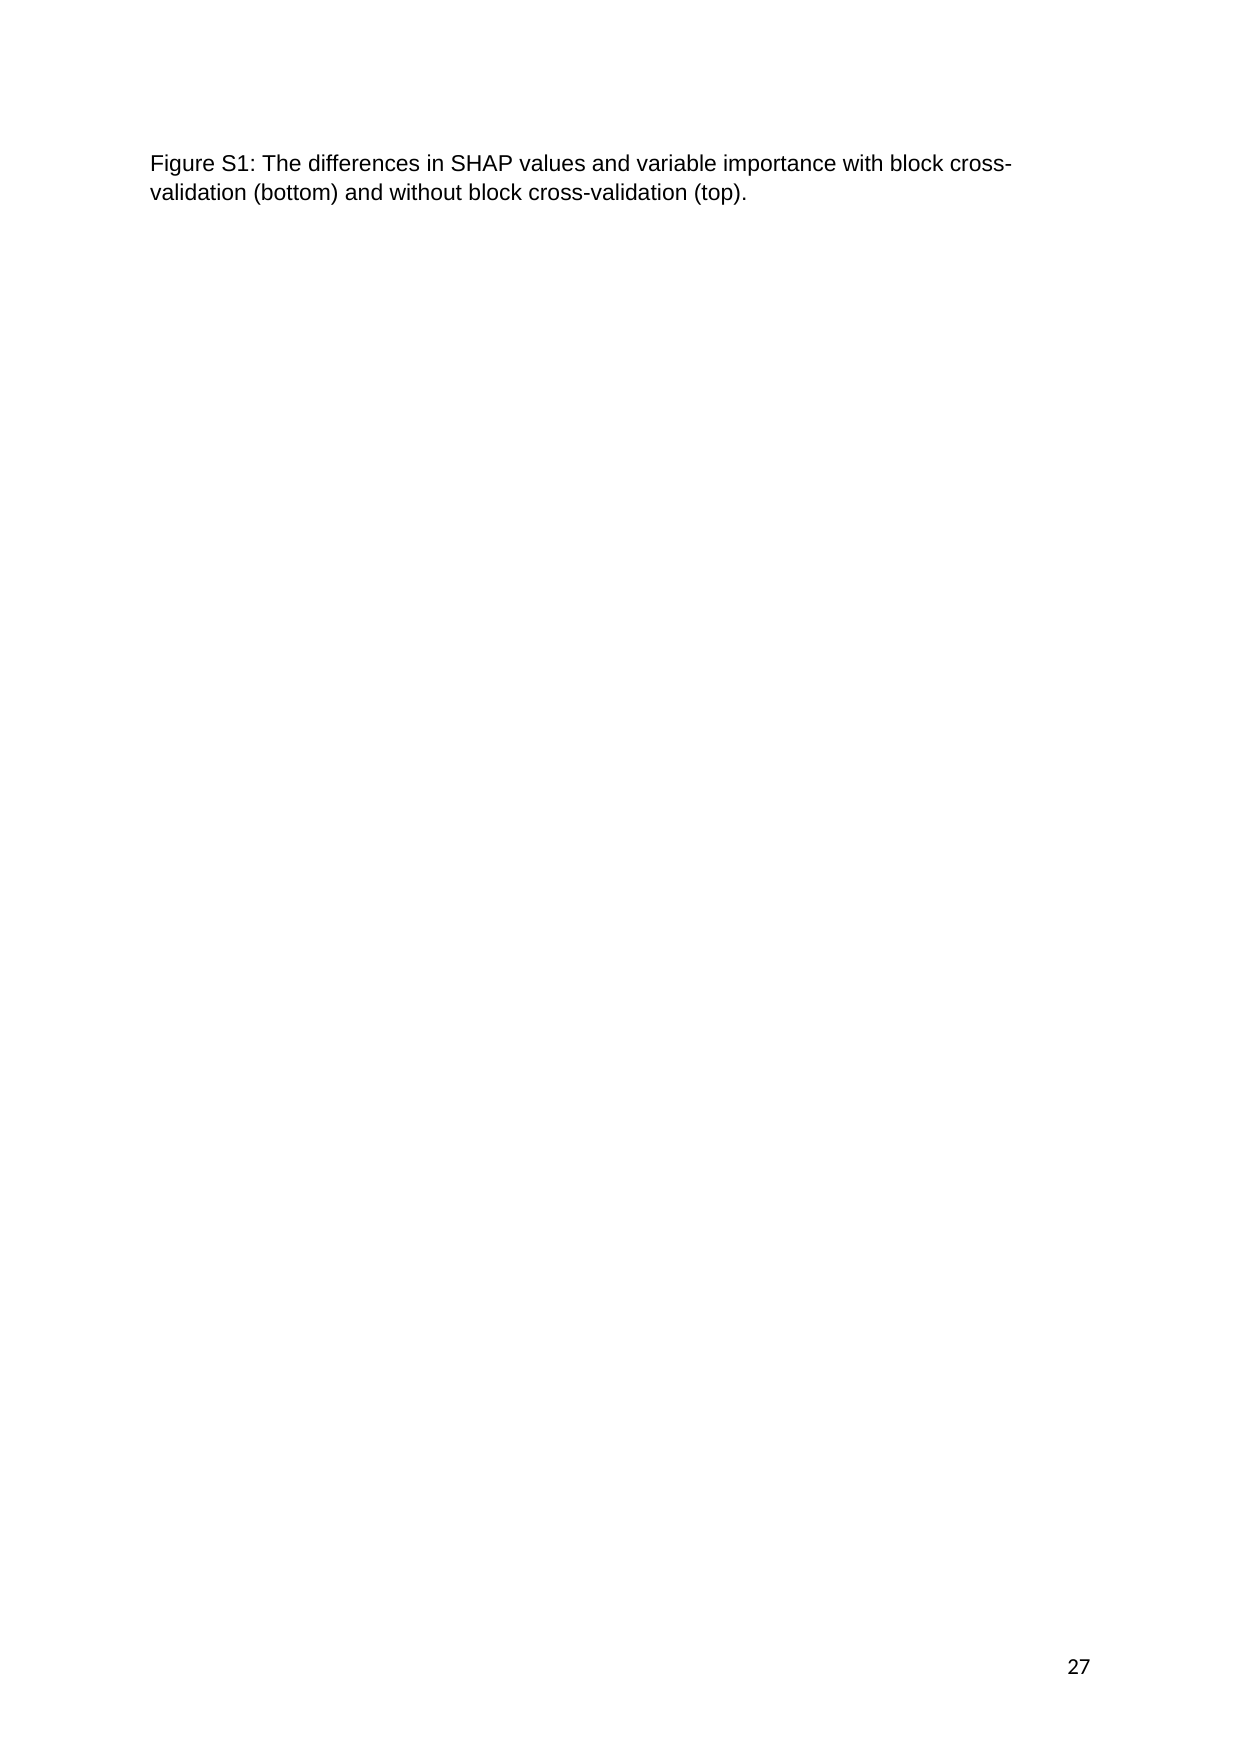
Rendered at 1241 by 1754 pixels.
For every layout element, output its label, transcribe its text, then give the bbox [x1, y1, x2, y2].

text Figure S1: The differences in SHAP values and variable importance with block cross-validation (bottom) and without block cross-validation (top). [150, 150, 1090, 205]
